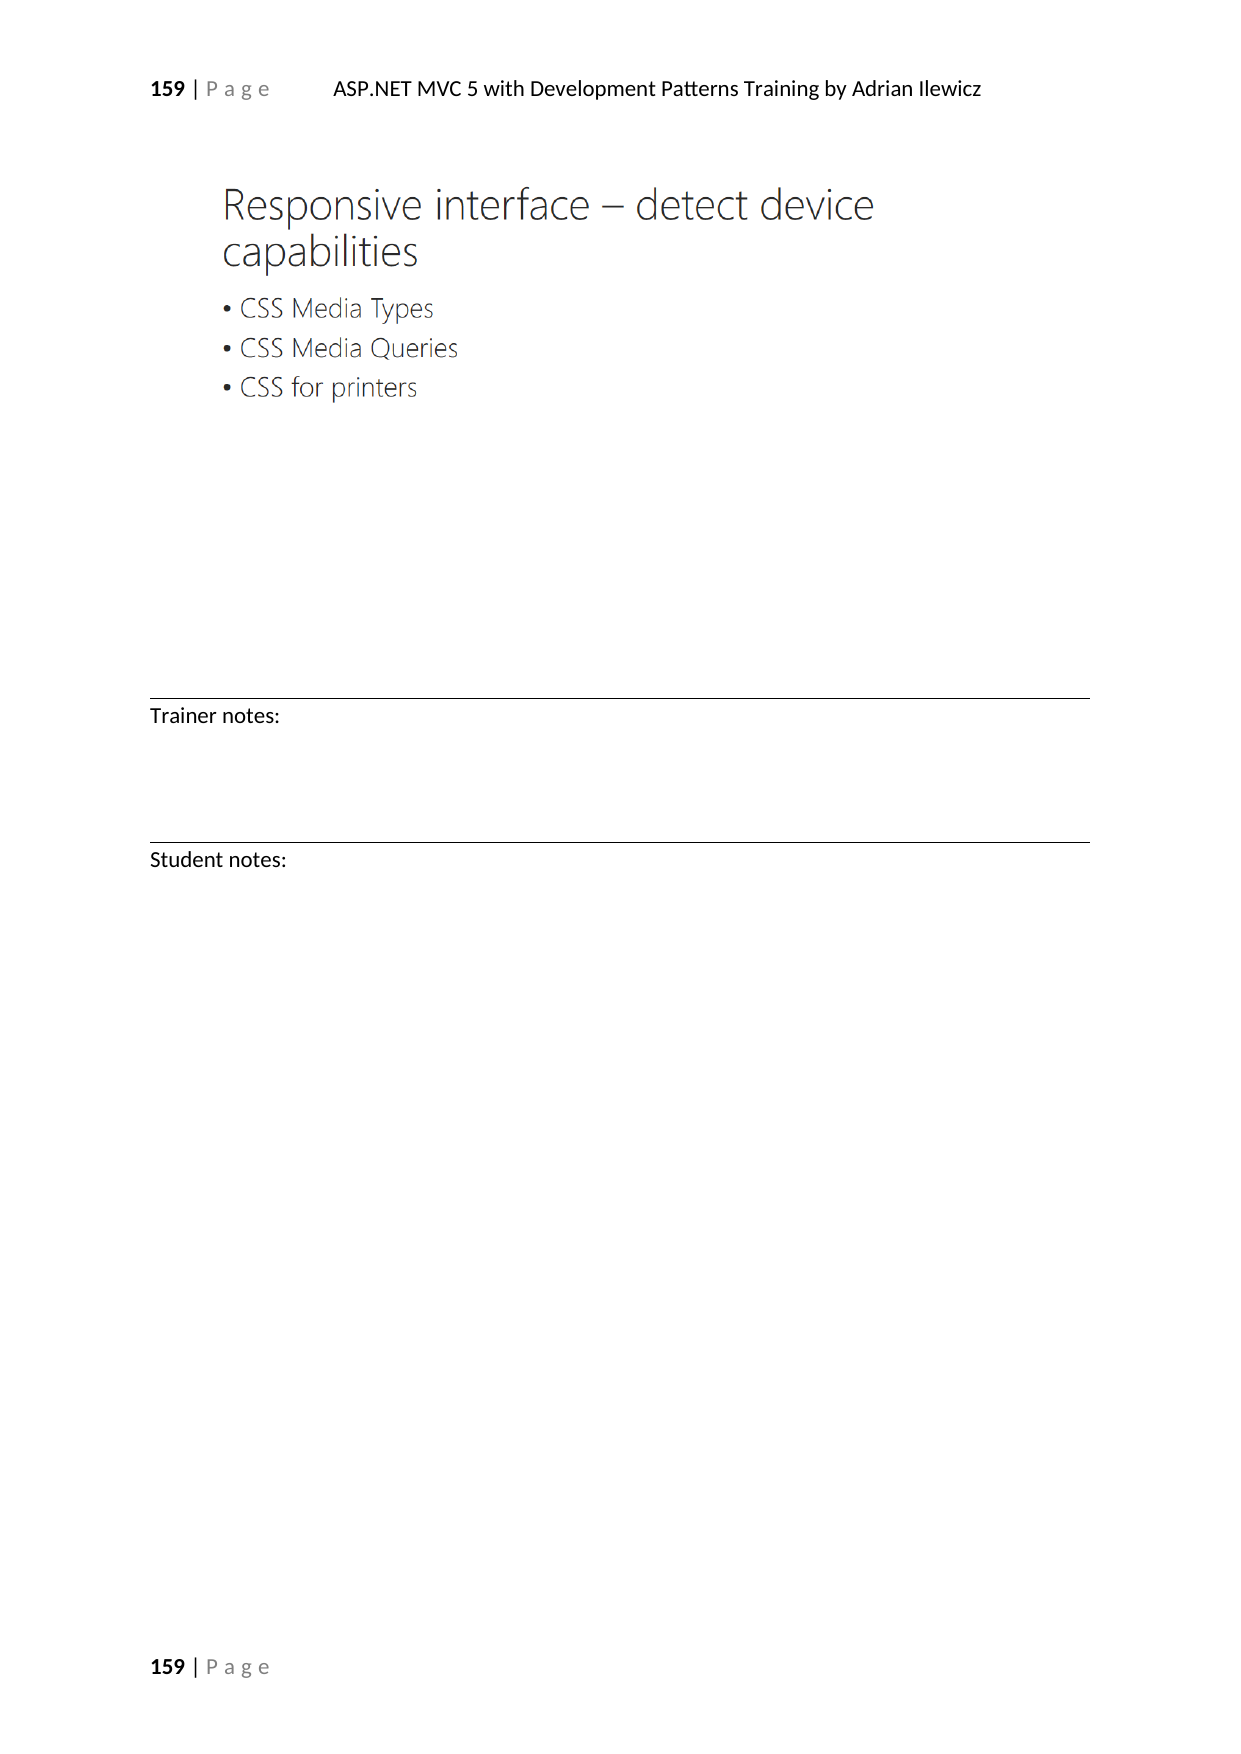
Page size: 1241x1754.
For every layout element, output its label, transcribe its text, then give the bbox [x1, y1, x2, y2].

text Student notes: [150, 843, 1090, 873]
text Trainer notes: [150, 699, 1090, 729]
picture [150, 149, 1090, 680]
